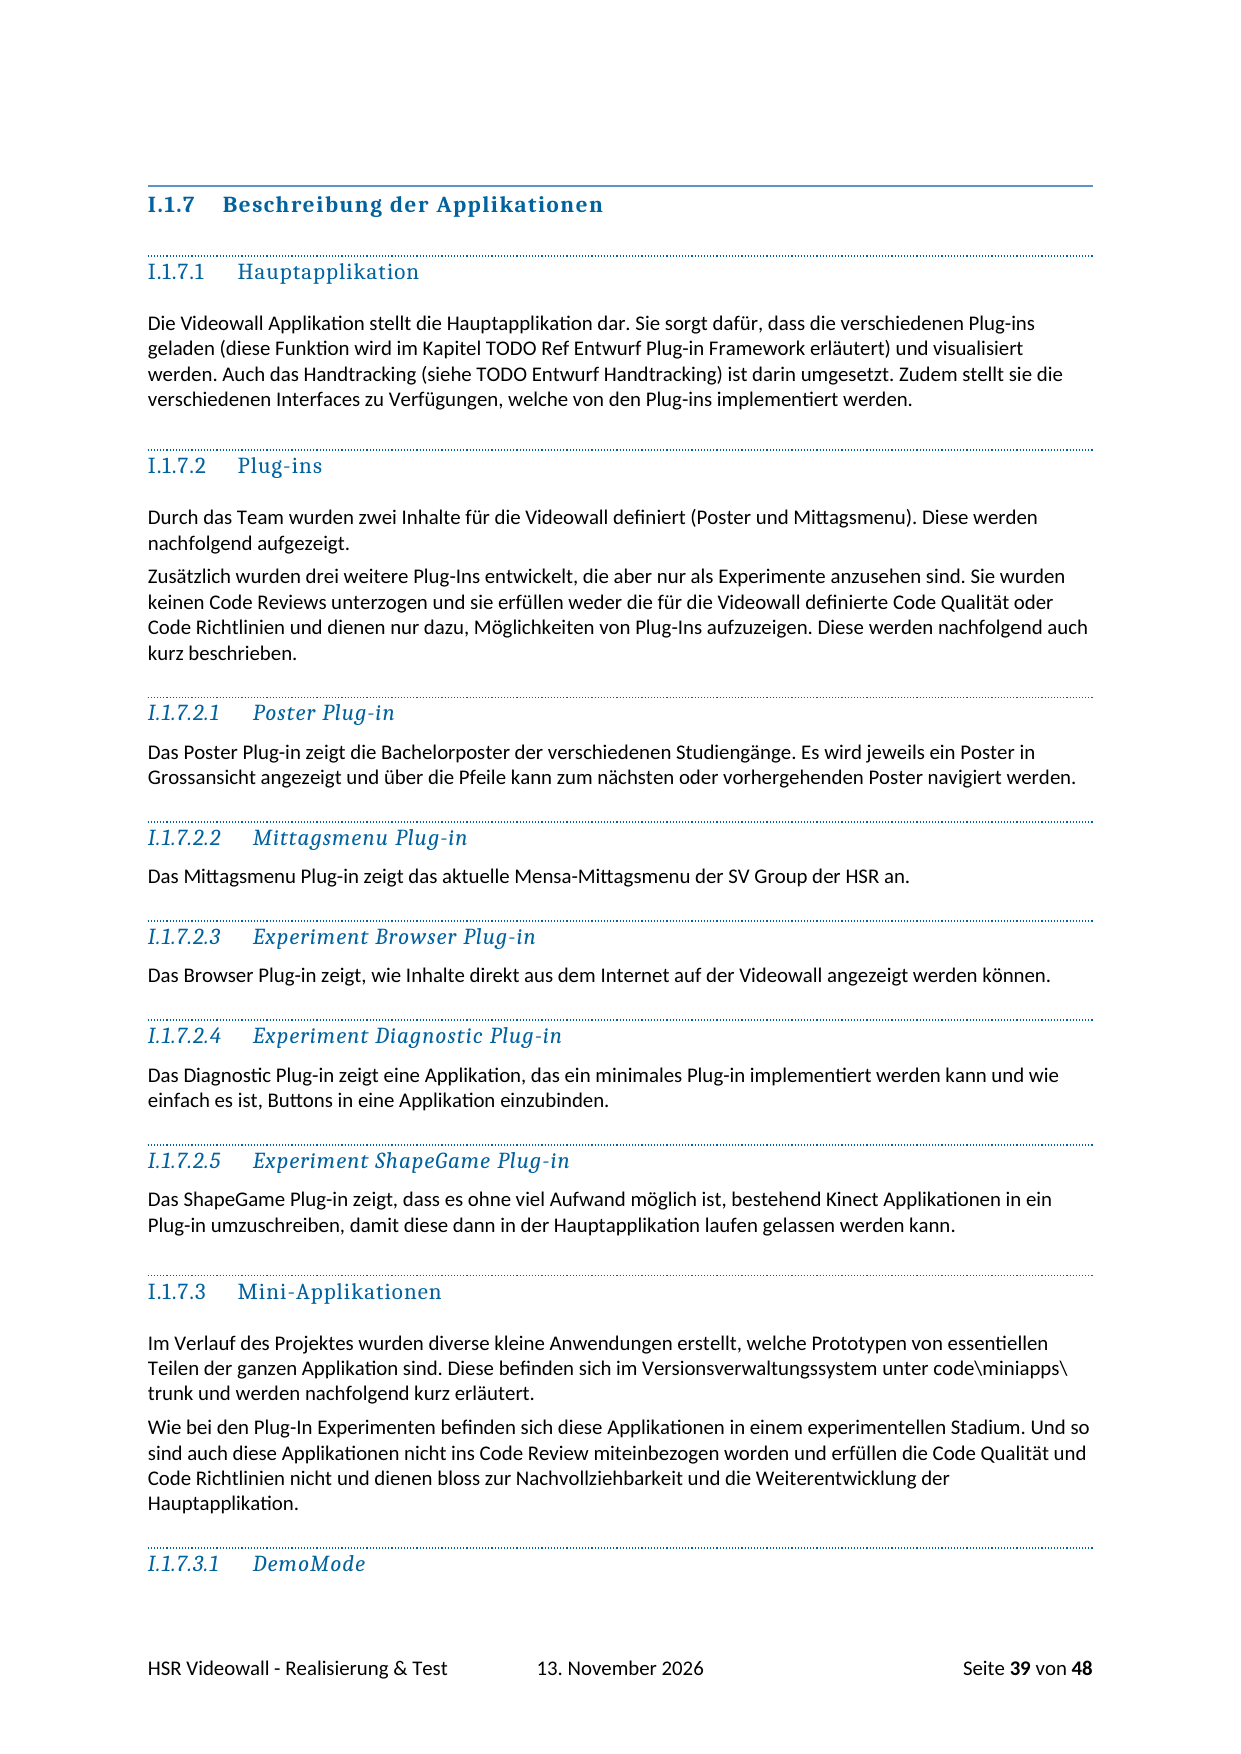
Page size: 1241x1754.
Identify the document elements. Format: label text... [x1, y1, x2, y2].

text Im Verlauf des Projektes wurden diverse kleine Anwendungen erstellt, welche Prototypen von essentiellen Teilen der ganzen Applikation sind. Diese befinden sich im Versionsverwaltungssystem unter code\miniapps\trunk und werden nachfolgend kurz erläutert. [148, 1330, 1093, 1406]
text Das Mittagsmenu Plug-in zeigt das aktuelle Mensa-Mittagsmenu der SV Group der HSR an. [148, 863, 1093, 889]
subtitle Mittagsmenu Plug-in [148, 821, 1093, 851]
subtitle DemoMode [148, 1547, 1093, 1577]
text Durch das Team wurden zwei Inhalte für die Videowall definiert (Poster und Mittagsmenu). Diese werden nachfolgend aufgezeigt. [148, 504, 1093, 555]
subtitle Plug-ins [148, 449, 1093, 479]
text Zusätzlich wurden drei weitere Plug-Ins entwickelt, die aber nur als Experimente anzusehen sind. Sie wurden keinen Code Reviews unterzogen und sie erfüllen weder die für die Videowall definierte Code Qualität oder Code Richtlinien und dienen nur dazu, Möglichkeiten von Plug-Ins aufzuzeigen. Diese werden nachfolgend auch kurz beschrieben. [148, 563, 1093, 665]
text Das ShapeGame Plug-in zeigt, dass es ohne viel Aufwand möglich ist, bestehend Kinect Applikationen in ein Plug-in umzuschreiben, damit diese dann in der Hauptapplikation laufen gelassen werden kann. [148, 1186, 1093, 1237]
subtitle Hauptapplikation [148, 255, 1093, 285]
subtitle Experiment Browser Plug-in [148, 920, 1093, 950]
text Die Videowall Applikation stellt die Hauptapplikation dar. Sie sorgt dafür, dass die verschiedenen Plug-ins geladen (diese Funktion wird im Kapitel TODO Ref Entwurf Plug-in Framework erläutert) und visualisiert werden. Auch das Handtracking (siehe TODO Entwurf Handtracking) ist darin umgesetzt. Zudem stellt sie die verschiedenen Interfaces zu Verfügungen, welche von den Plug-ins implementiert werden. [148, 310, 1093, 412]
text Das Diagnostic Plug-in zeigt eine Applikation, das ein minimales Plug-in implementiert werden kann und wie einfach es ist, Buttons in eine Applikation einzubinden. [148, 1062, 1093, 1113]
text Das Browser Plug-in zeigt, wie Inhalte direkt aus dem Internet auf der Videowall angezeigt werden können. [148, 963, 1093, 988]
subtitle Poster Plug-in [148, 696, 1093, 726]
text Das Poster Plug-in zeigt die Bachelorposter der verschiedenen Studiengänge. Es wird jeweils ein Poster in Grossansicht angezeigt und über die Pfeile kann zum nächsten oder vorhergehenden Poster navigiert werden. [148, 739, 1093, 790]
subtitle Experiment ShapeGame Plug-in [148, 1144, 1093, 1174]
text Wie bei den Plug-In Experimenten befinden sich diese Applikationen in einem experimentellen Stadium. Und so sind auch diese Applikationen nicht ins Code Review miteinbezogen worden und erfüllen die Code Qualität und Code Richtlinien nicht und dienen bloss zur Nachvollziehbarkeit und die Weiterentwicklung der Hauptapplikation. [148, 1414, 1093, 1516]
subtitle Experiment Diagnostic Plug-in [148, 1019, 1093, 1049]
subtitle Beschreibung der Applikationen [148, 187, 1093, 218]
subtitle Mini-Applikationen [148, 1275, 1093, 1305]
